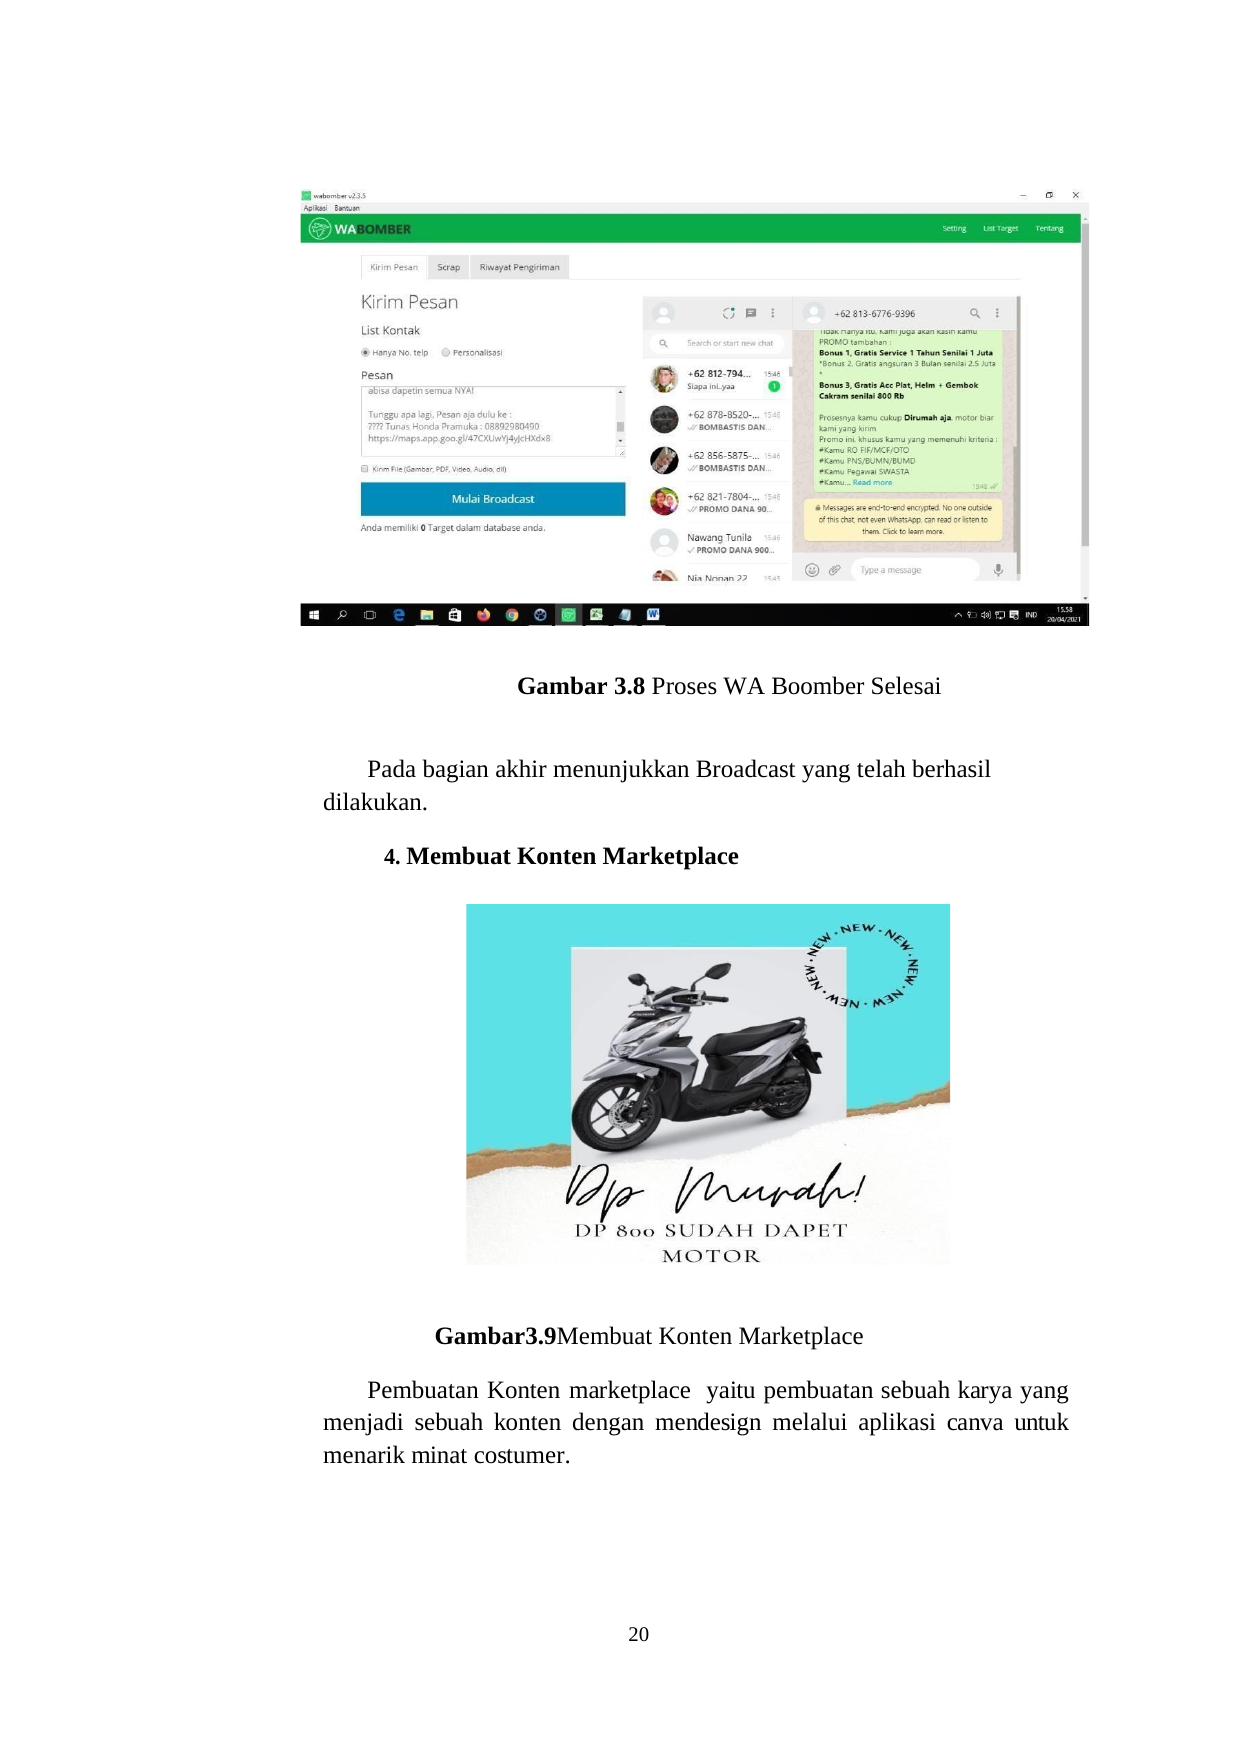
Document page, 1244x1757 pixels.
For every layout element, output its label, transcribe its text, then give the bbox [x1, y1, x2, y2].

text Pada bagian akhir menunjukkan Broadcast yang telah berhasil dilakukan. [323, 754, 995, 815]
text Gambar 3.8 Proses WA Boomber Selesai [517, 671, 1102, 699]
picture [300, 189, 1090, 626]
picture [466, 904, 951, 1265]
text 4. Membuat Konten Marketplace [384, 841, 1102, 870]
text Gambar3.9Membuat Konten Marketplace [434, 1321, 1102, 1350]
text Pembuatan Konten marketplace yaitu pembuatan sebuah karya yang menjadi sebuah konten dengan mendesign melalui aplikasi canva untuk menarik minat costumer. [323, 1375, 1069, 1468]
